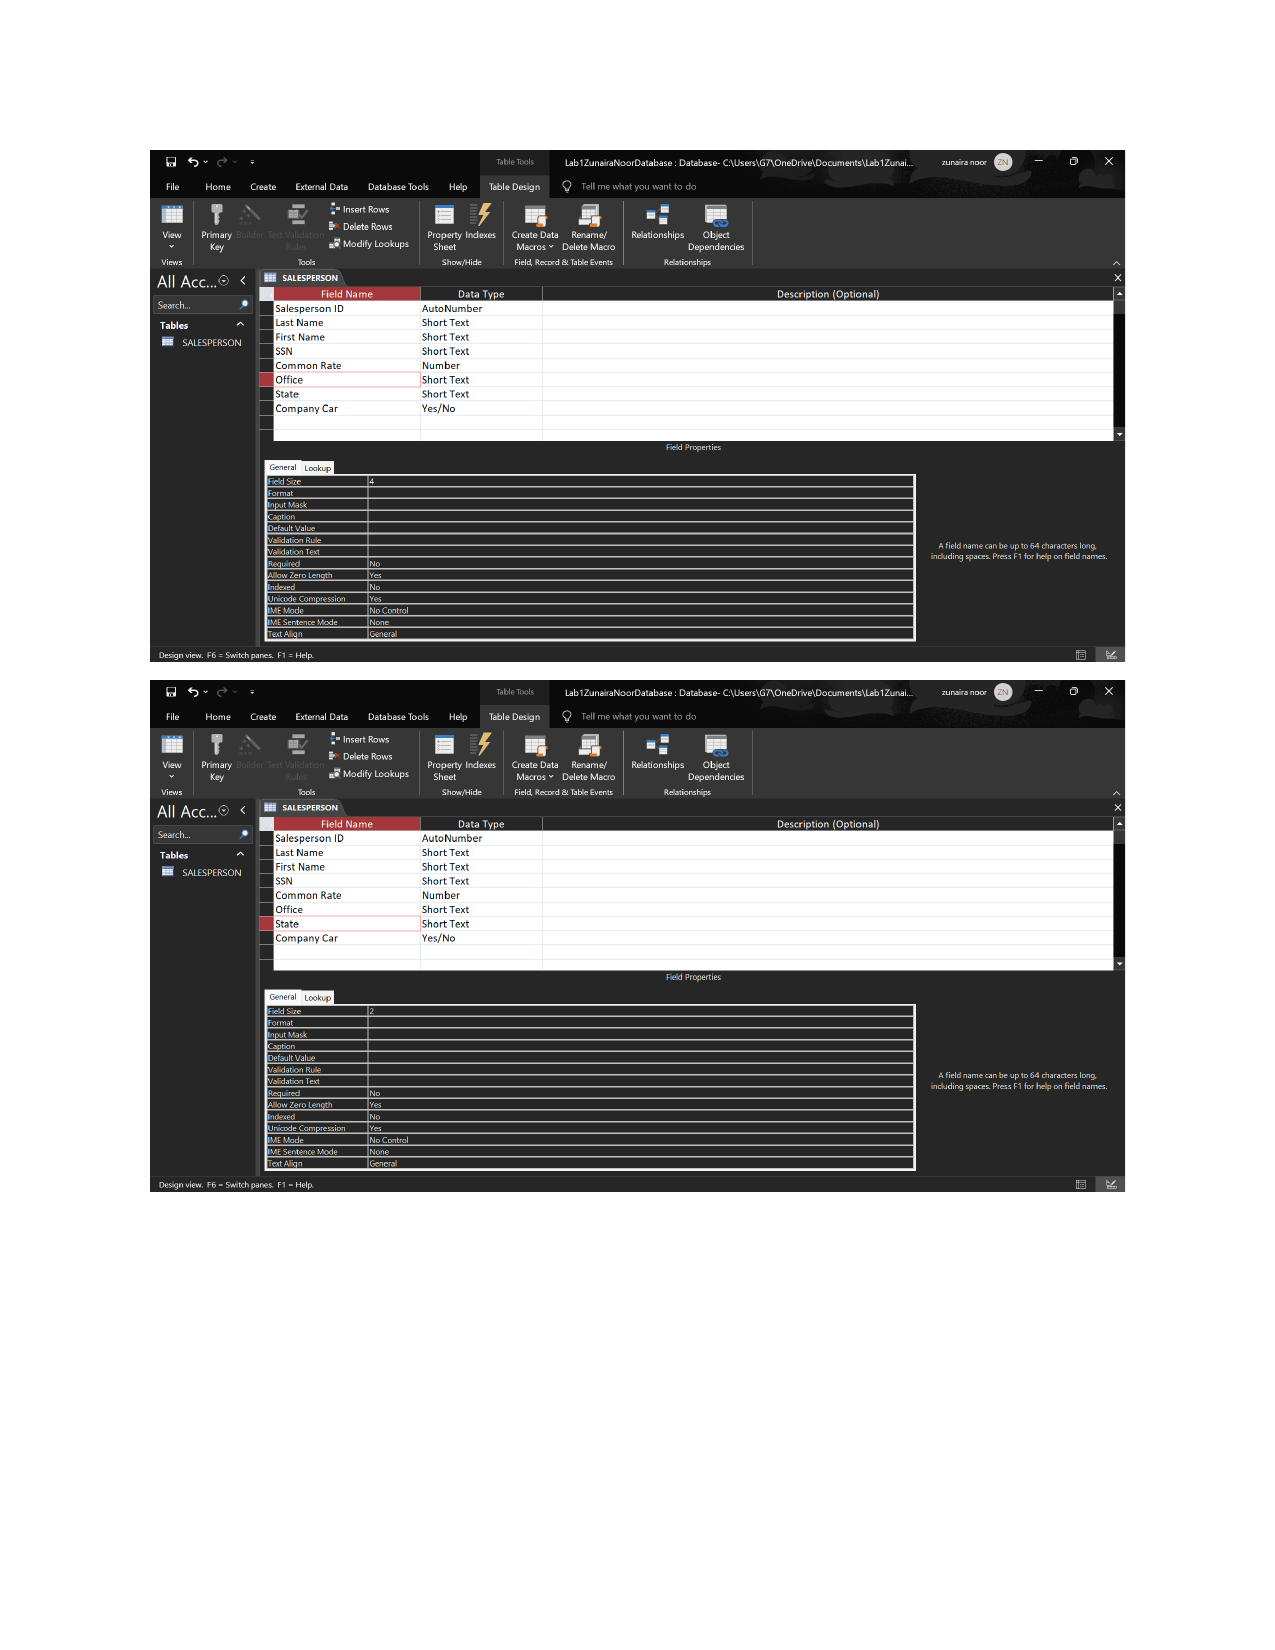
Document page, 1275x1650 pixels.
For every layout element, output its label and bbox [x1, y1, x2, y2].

picture [150, 150, 1125, 662]
picture [150, 680, 1125, 1192]
